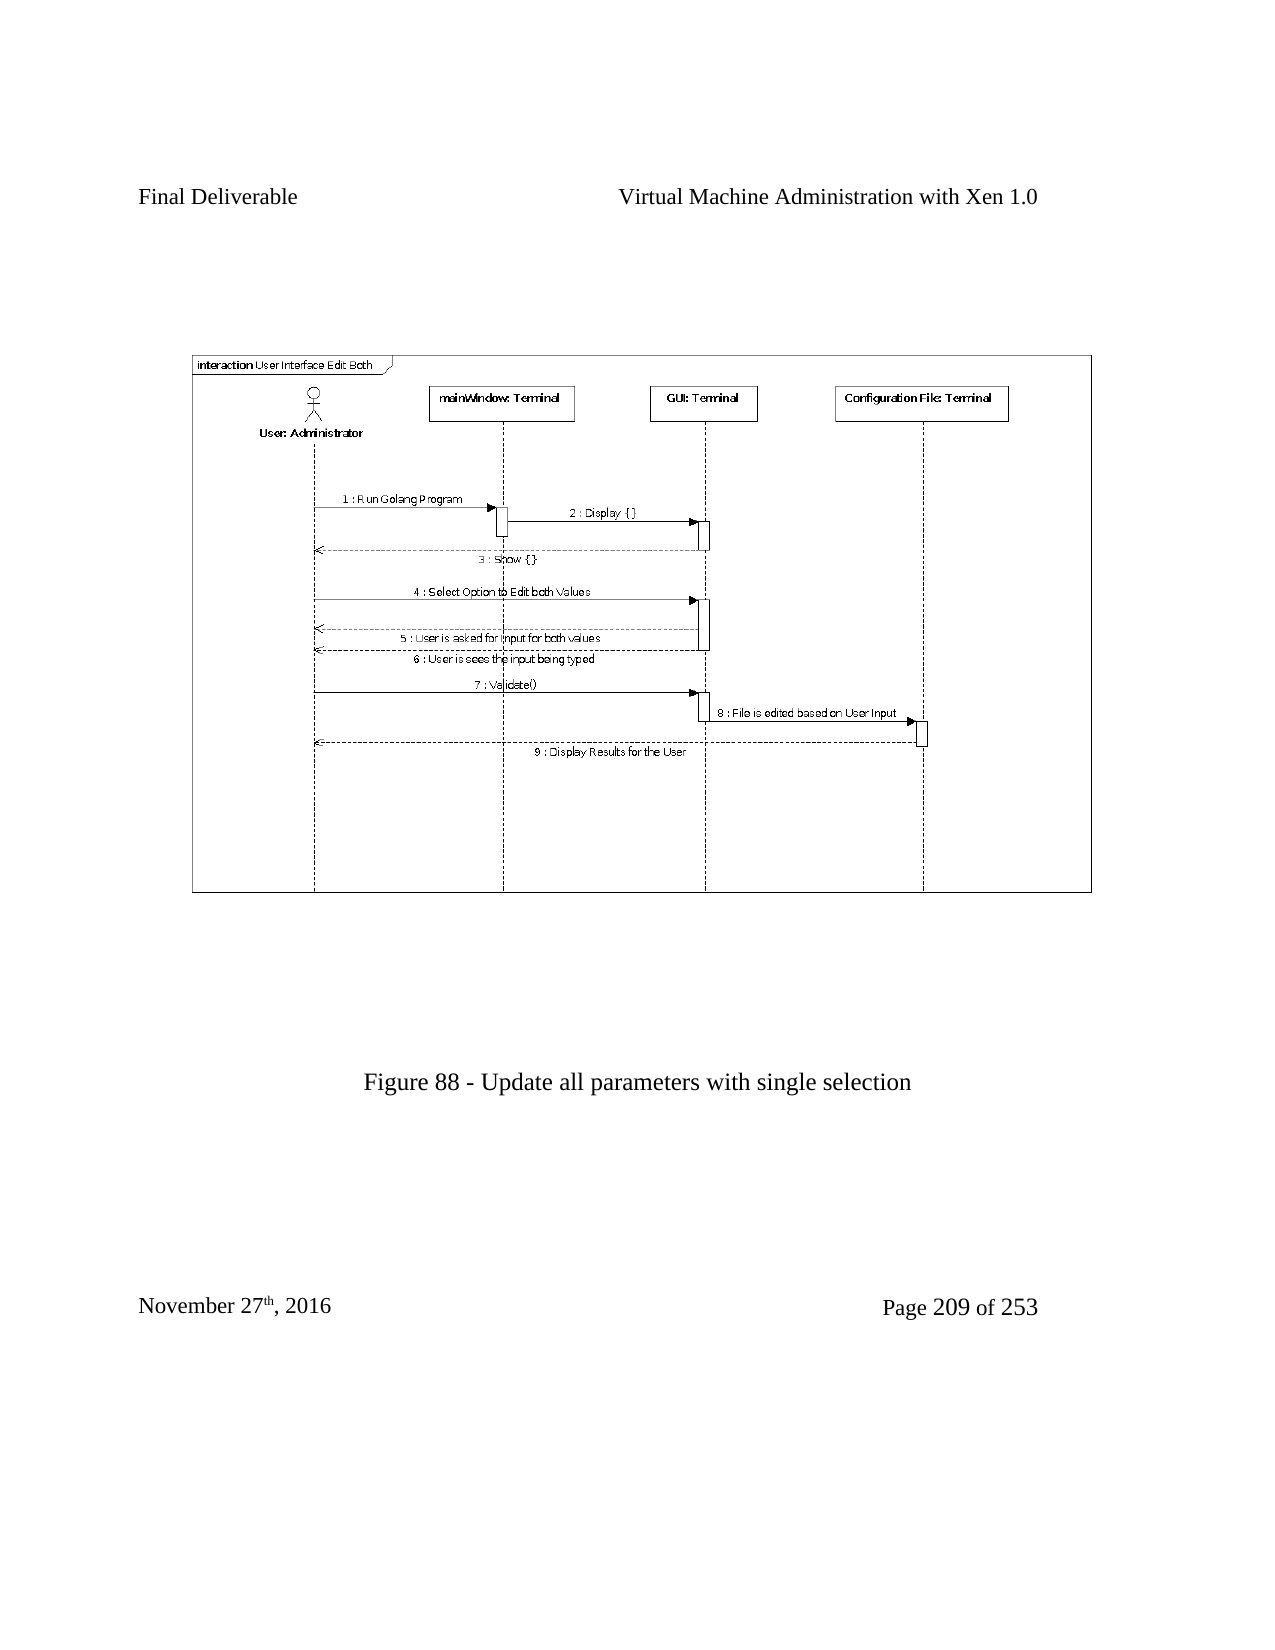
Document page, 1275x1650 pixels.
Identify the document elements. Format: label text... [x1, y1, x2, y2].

text Figure 88 - Update all parameters with single selection [150, 1068, 1125, 1096]
picture [150, 313, 1125, 1068]
